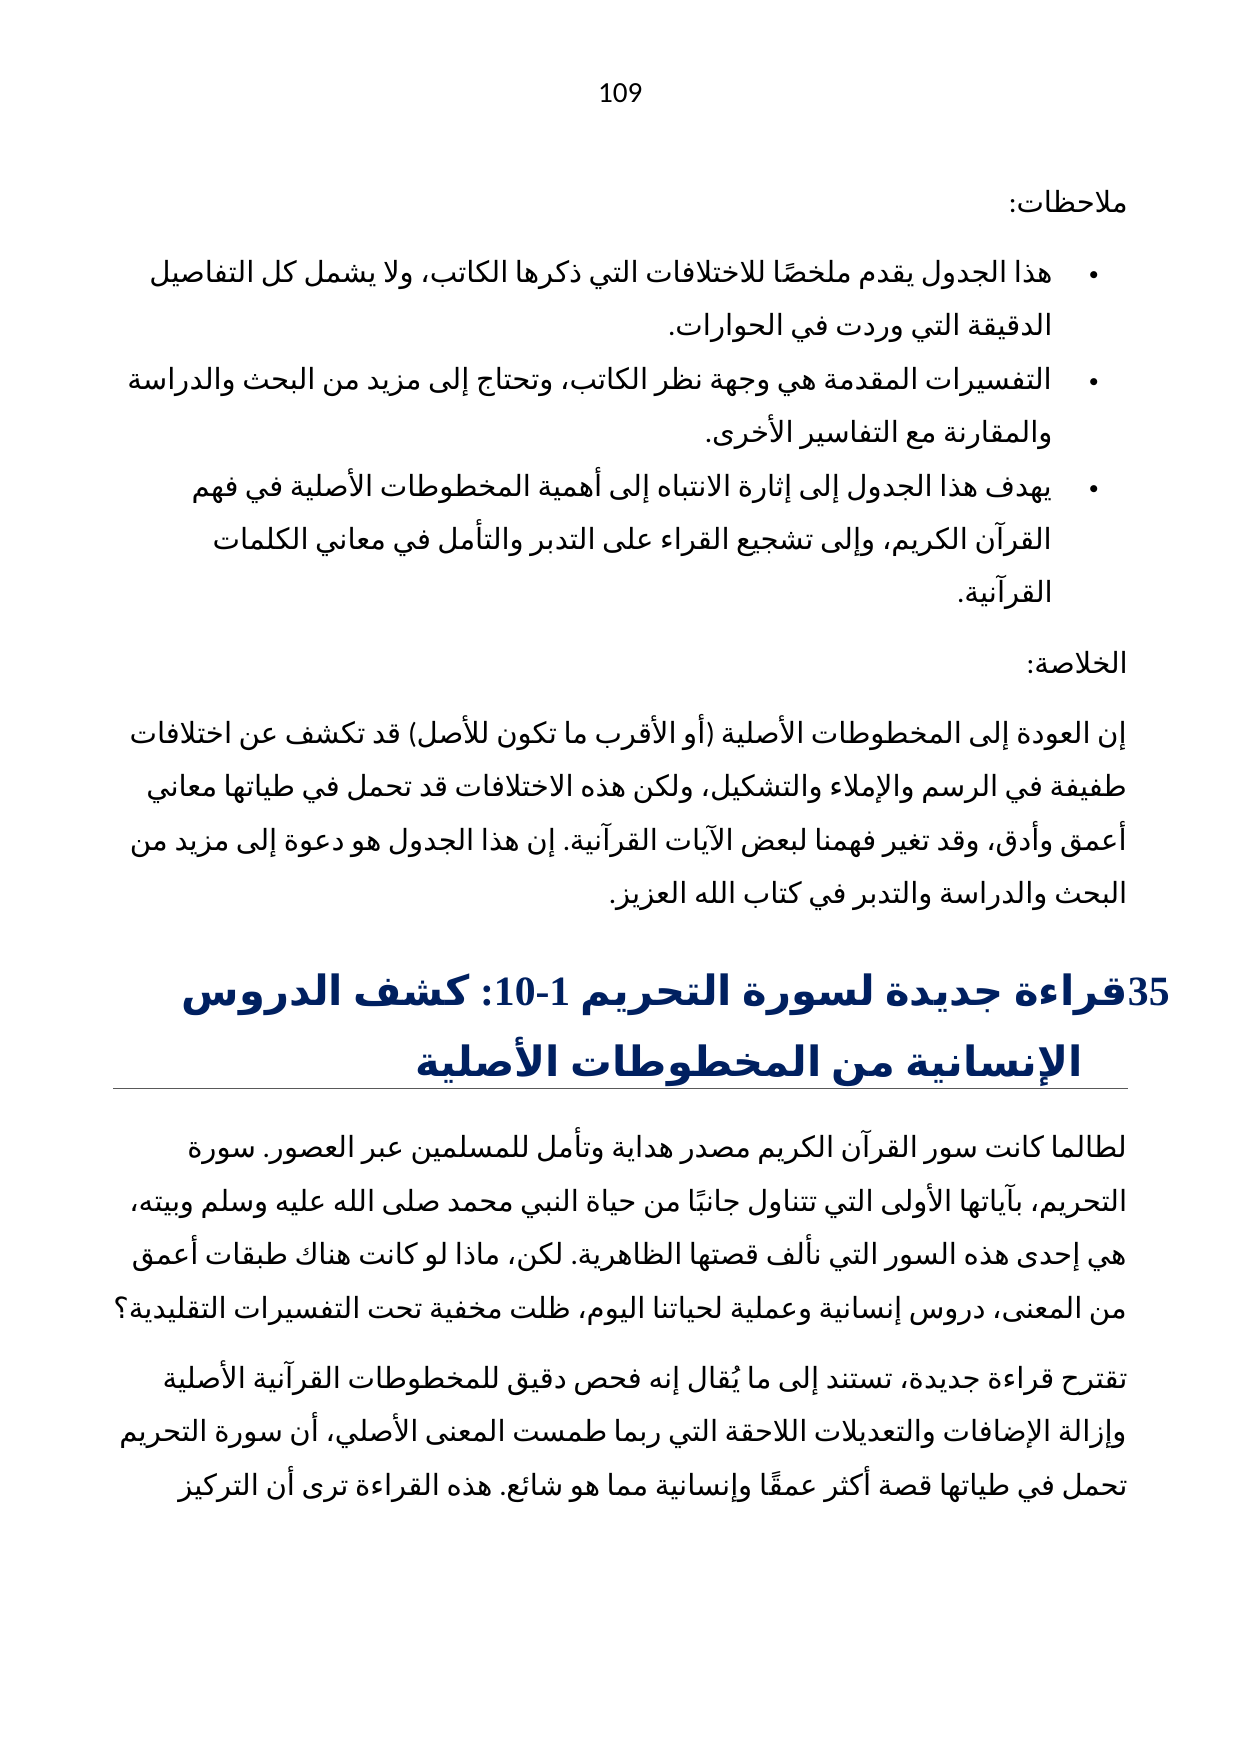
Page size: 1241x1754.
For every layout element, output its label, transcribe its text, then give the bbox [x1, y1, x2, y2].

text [112, 1360, 1128, 1502]
list التفسيرات المقدمة هي وجهة نظر الكاتب، وتحتاج إلى مزيد من البحث والدراسة والمقارنة مع التفاسير الأخرى. [112, 361, 1090, 450]
list يهدف هذا الجدول إلى إثارة الانتباه إلى أهمية المخطوطات الأصلية في فهم القرآن الكريم، وإلى تشجيع القراء على التدبر والتأمل في معاني الكلمات القرآنية. [112, 468, 1090, 610]
list هذا الجدول يقدم ملخصًا للاختلافات التي ذكرها الكاتب، ولا يشمل كل التفاصيل الدقيقة التي وردت في الحوارات. [112, 254, 1090, 343]
text الخلاصة: [112, 645, 1128, 680]
text لطالما كانت سور القرآن الكريم مصدر هداية وتأمل للمسلمين عبر العصور. سورة التحريم، بآياتها الأولى التي تتناول جانبًا من حياة النبي محمد صلى الله عليه وسلم وبيته، هي إحدى هذه السور التي نألف قصتها الظاهرية. لكن، ماذا لو كانت هناك طبقات أعمق من المعنى، دروس إنسانية وعملية لحياتنا اليوم، ظلت مخفية تحت التفسيرات التقليدية؟ [112, 1129, 1128, 1326]
subtitle قراءة جديدة لسورة التحريم 1-10: كشف الدروس الإنسانية من المخطوطات الأصلية [112, 966, 1128, 1089]
text إن العودة إلى المخطوطات الأصلية (أو الأقرب ما تكون للأصل) قد تكشف عن اختلافات طفيفة في الرسم والإملاء والتشكيل، ولكن هذه الاختلافات قد تحمل في طياتها معاني أعمق وأدق، وقد تغير فهمنا لبعض الآيات القرآنية. إن هذا الجدول هو دعوة إلى مزيد من البحث والدراسة والتدبر في كتاب الله العزيز. [112, 715, 1128, 911]
text ملاحظات: [112, 184, 1128, 219]
